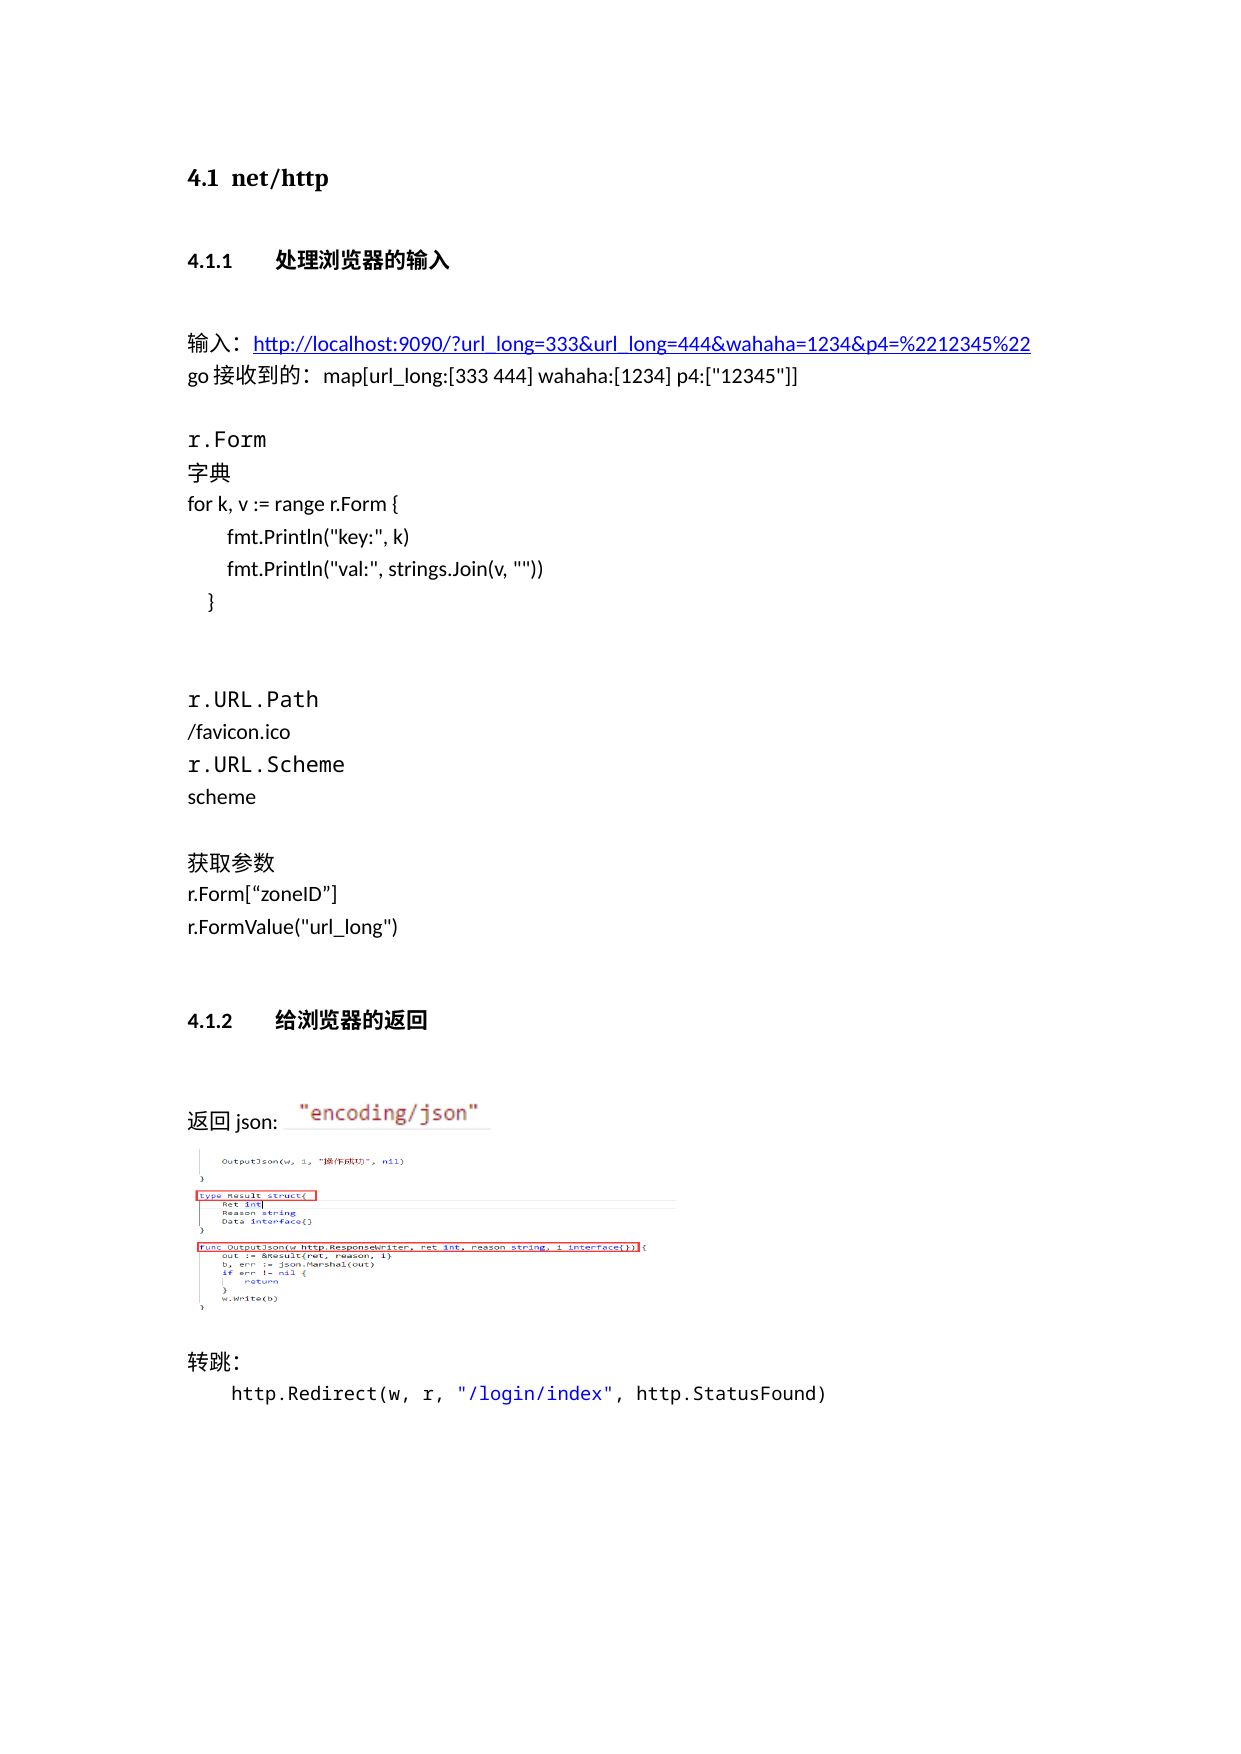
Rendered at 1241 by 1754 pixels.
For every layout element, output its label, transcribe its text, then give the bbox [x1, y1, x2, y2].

text r.FormValue("url_long") [187, 910, 1053, 943]
text go接收到的：map[url_long:[333 444] wahaha:[1234] p4:["12345"]] [187, 358, 1053, 390]
text /favicon.ico [187, 715, 1053, 748]
text scheme [187, 780, 1053, 813]
text for k, v := range r.Form { [187, 488, 1053, 520]
text fmt.Println("key:", k) [187, 520, 1053, 553]
text r.Form[“zoneID”] [187, 878, 1053, 910]
text 输入：http://localhost:9090/?url_long=333&url_long=444&wahaha=1234&p4=%2212345%22 [187, 325, 1053, 358]
text 获取参数 [187, 845, 1053, 878]
text fmt.Println("val:", strings.Join(v, "")) [187, 553, 1053, 585]
text 返回json: [187, 1085, 1053, 1150]
text 字典 [187, 455, 1053, 488]
subtitle 给浏览器的返回 [187, 1002, 1053, 1035]
subtitle 处理浏览器的输入 [187, 242, 1053, 275]
text } [187, 585, 1053, 618]
subtitle net/http [187, 162, 1053, 194]
text r.URL.Path [187, 683, 1053, 715]
picture [283, 1098, 492, 1130]
text r.URL.Scheme [187, 748, 1053, 780]
text 转跳： [187, 1345, 1053, 1377]
text r.Form [187, 423, 1053, 455]
text http.Redirect(w, r, "/login/index", http.StatusFound) [187, 1377, 1053, 1410]
picture [187, 1149, 677, 1310]
